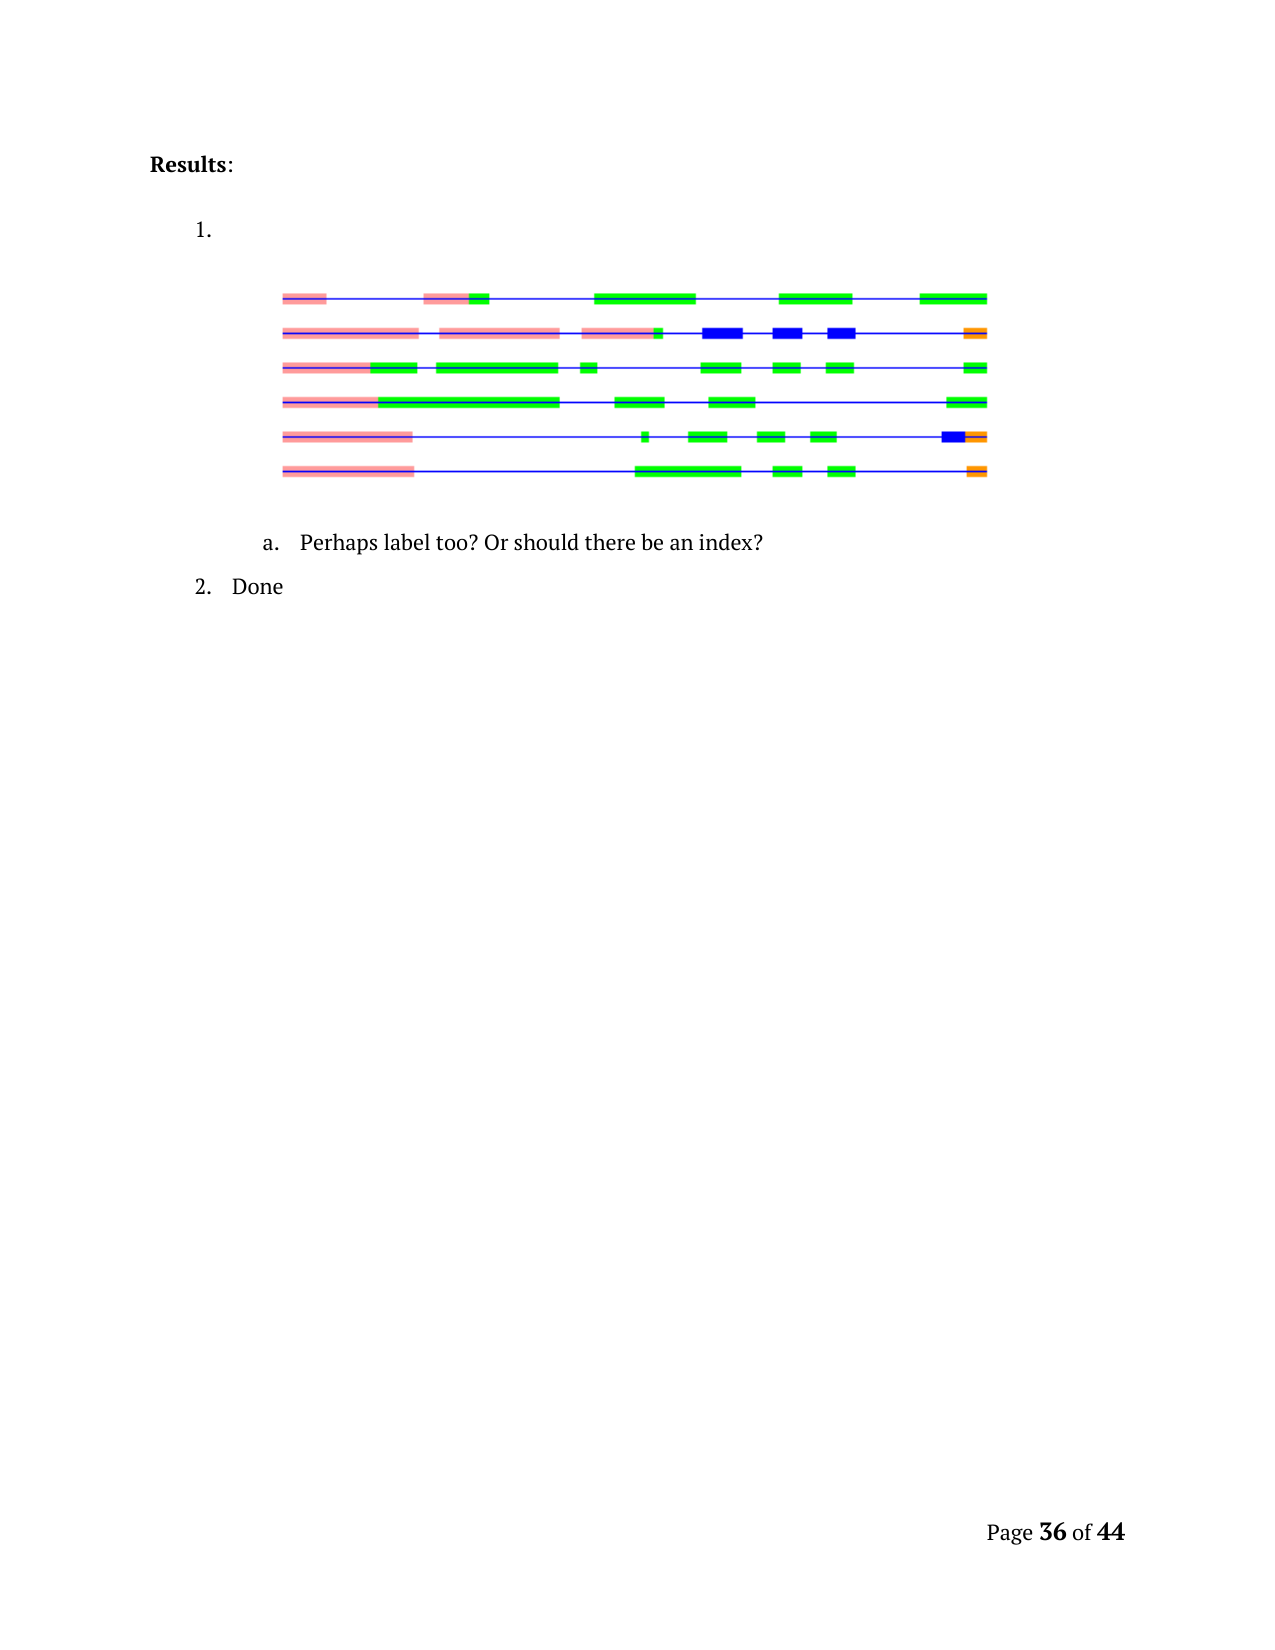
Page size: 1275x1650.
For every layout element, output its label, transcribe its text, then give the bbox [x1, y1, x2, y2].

list Done [194, 571, 1125, 600]
list Perhaps label too? Or should there be an index? [262, 528, 1125, 557]
text Results: [150, 150, 1125, 179]
picture [272, 278, 1003, 493]
